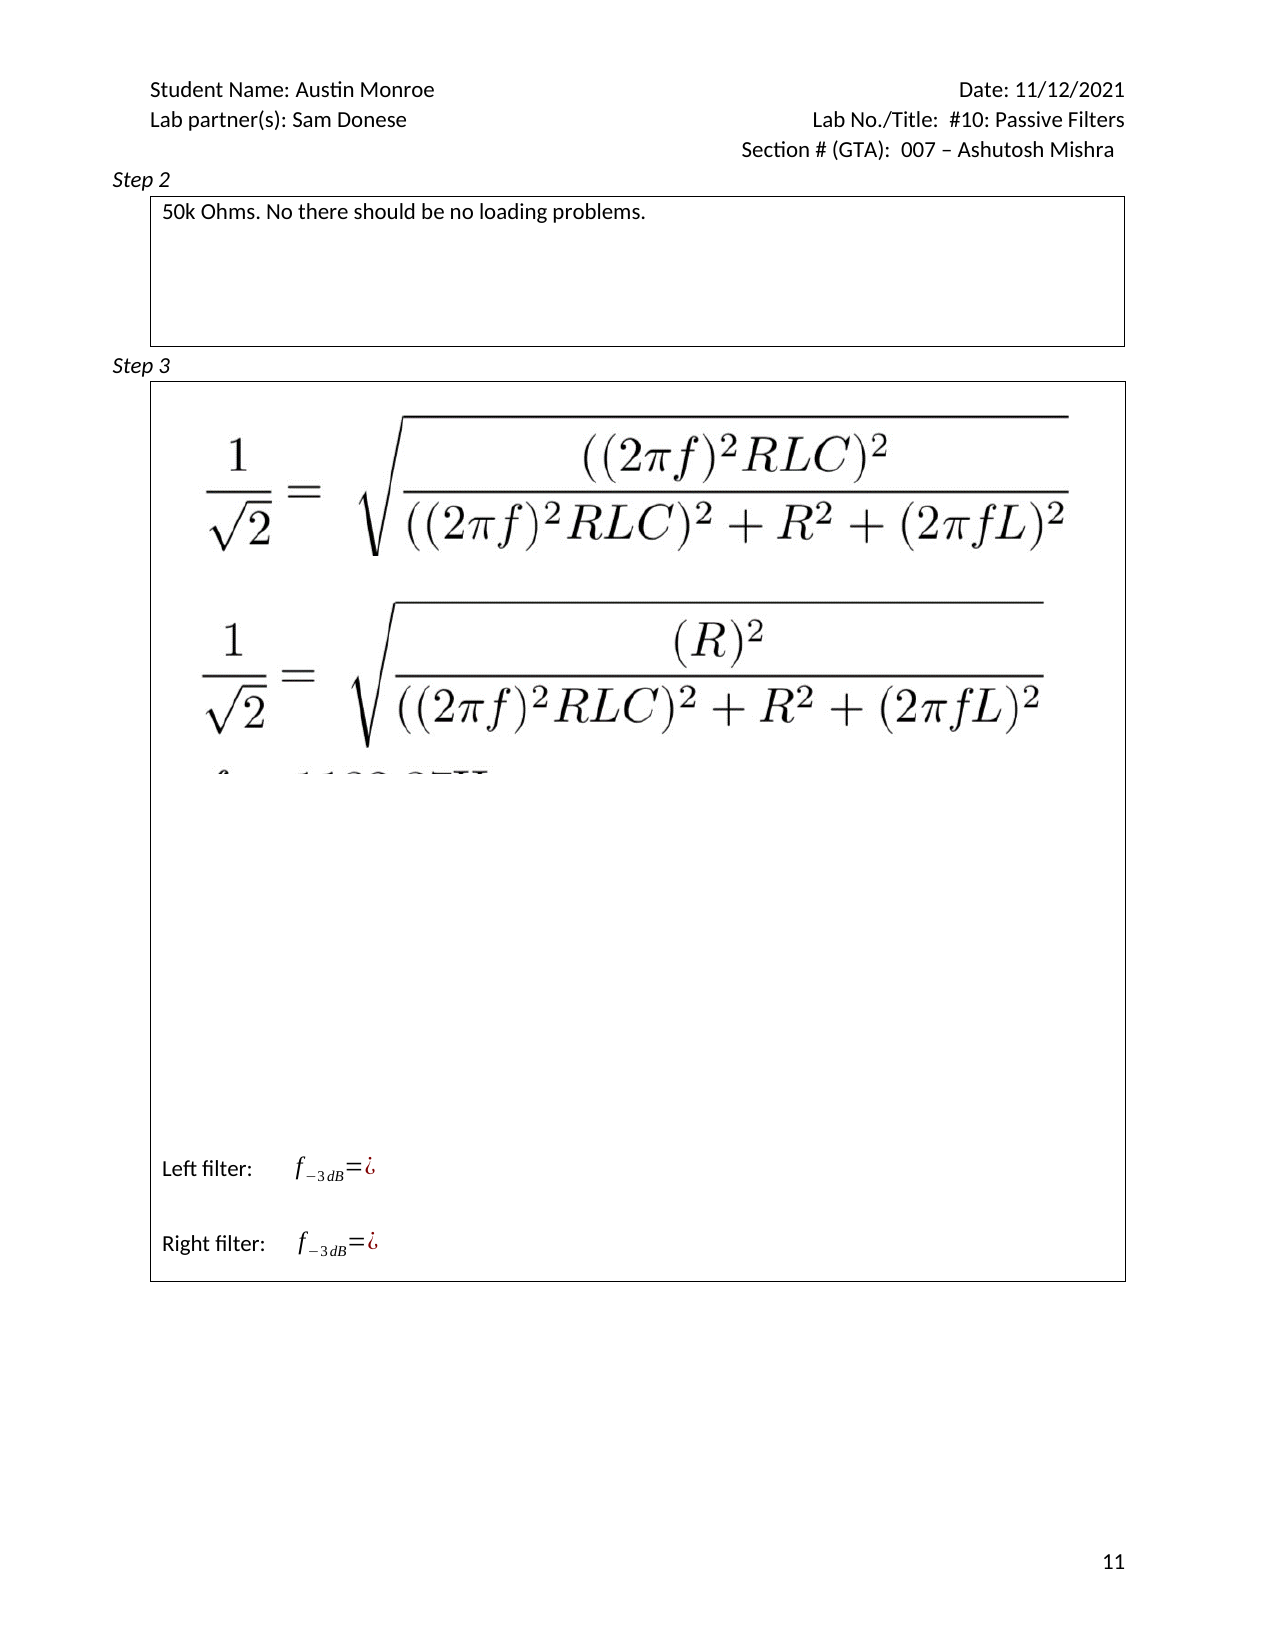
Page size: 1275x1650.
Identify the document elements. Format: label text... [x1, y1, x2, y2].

picture [161, 382, 1115, 774]
table_cell Right filter: [151, 1206, 1125, 1281]
text Step 2 [112, 166, 1125, 193]
table_cell Left filter: [151, 1131, 1125, 1206]
text Step 3 [112, 351, 1125, 379]
table_header 50k Ohms. No there should be no loading problems. [151, 197, 1124, 346]
table_header [151, 382, 1125, 1131]
